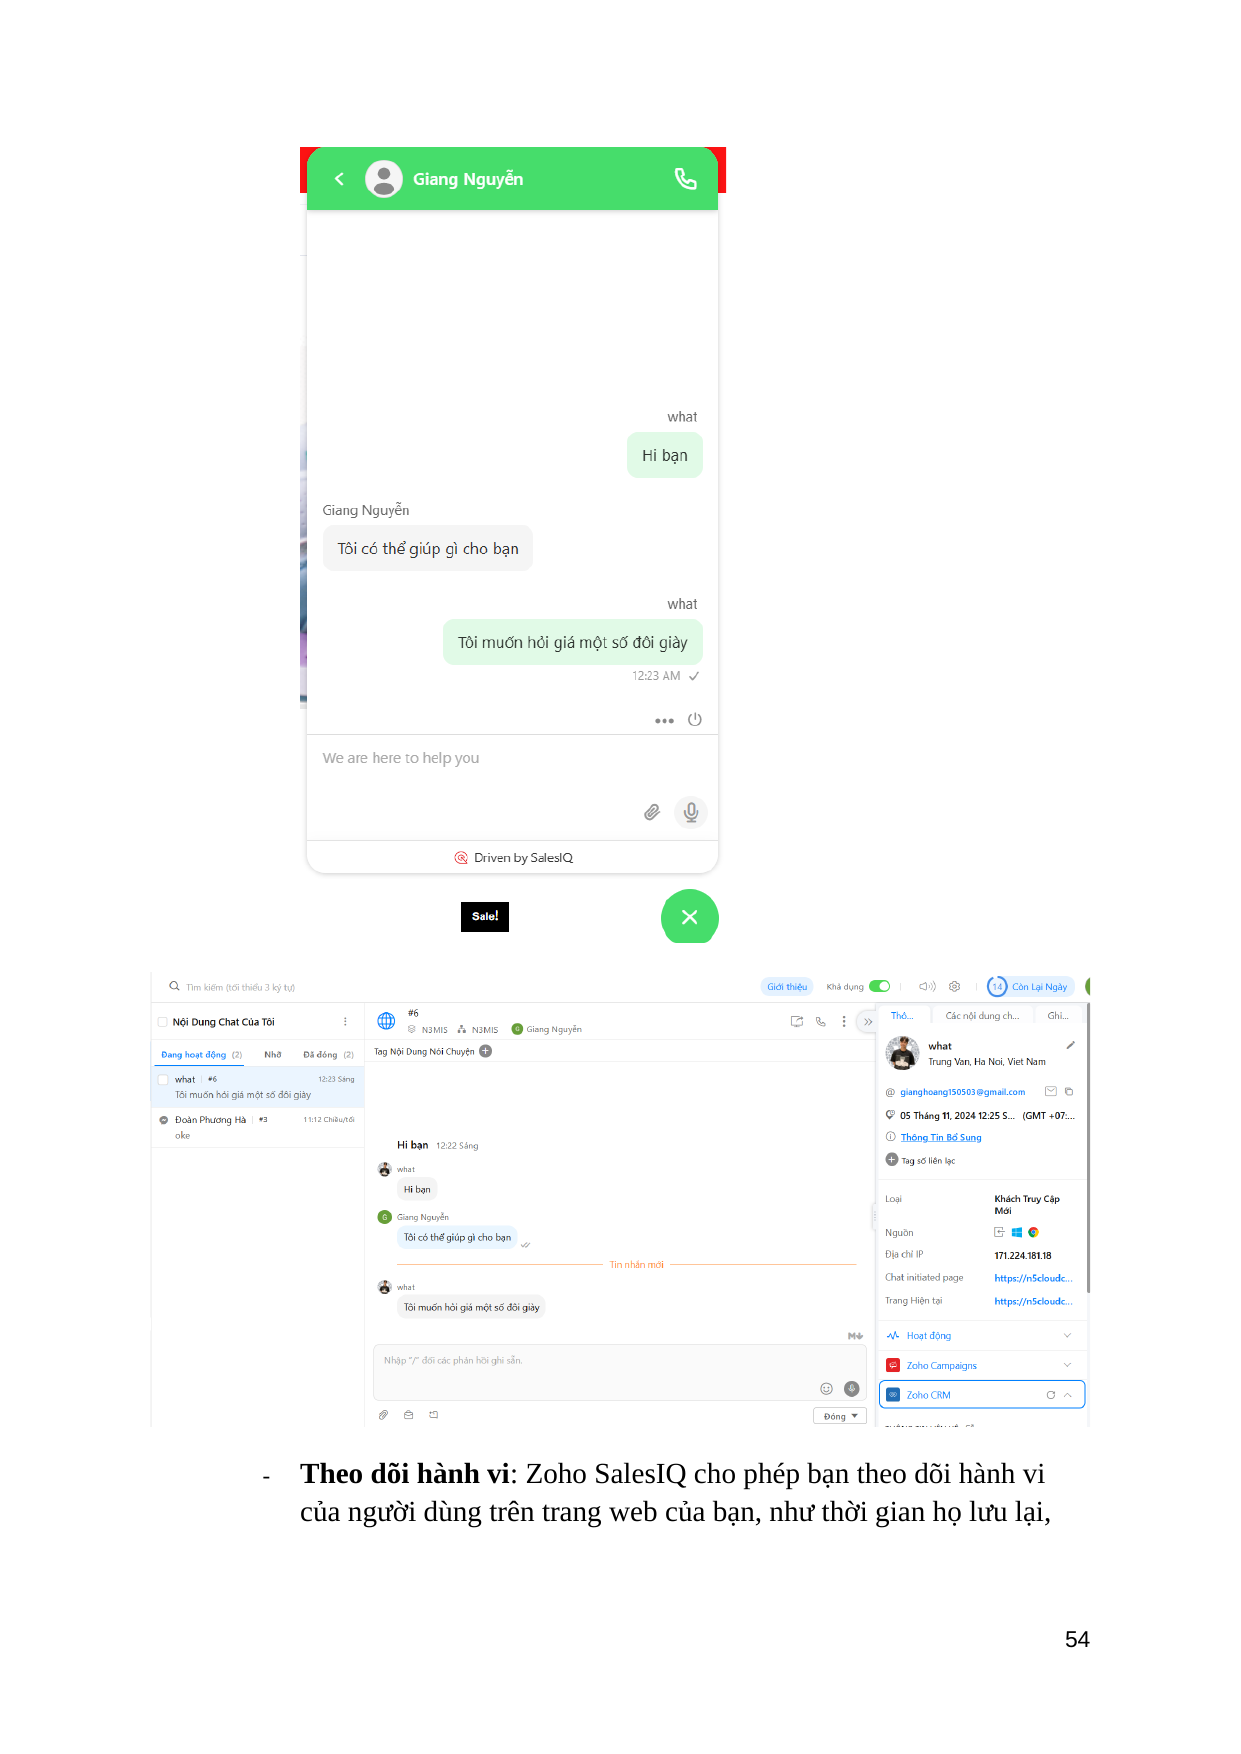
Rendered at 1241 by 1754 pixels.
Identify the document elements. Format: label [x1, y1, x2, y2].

list [262, 1456, 1090, 1528]
picture [300, 147, 727, 943]
picture [150, 972, 1091, 1427]
